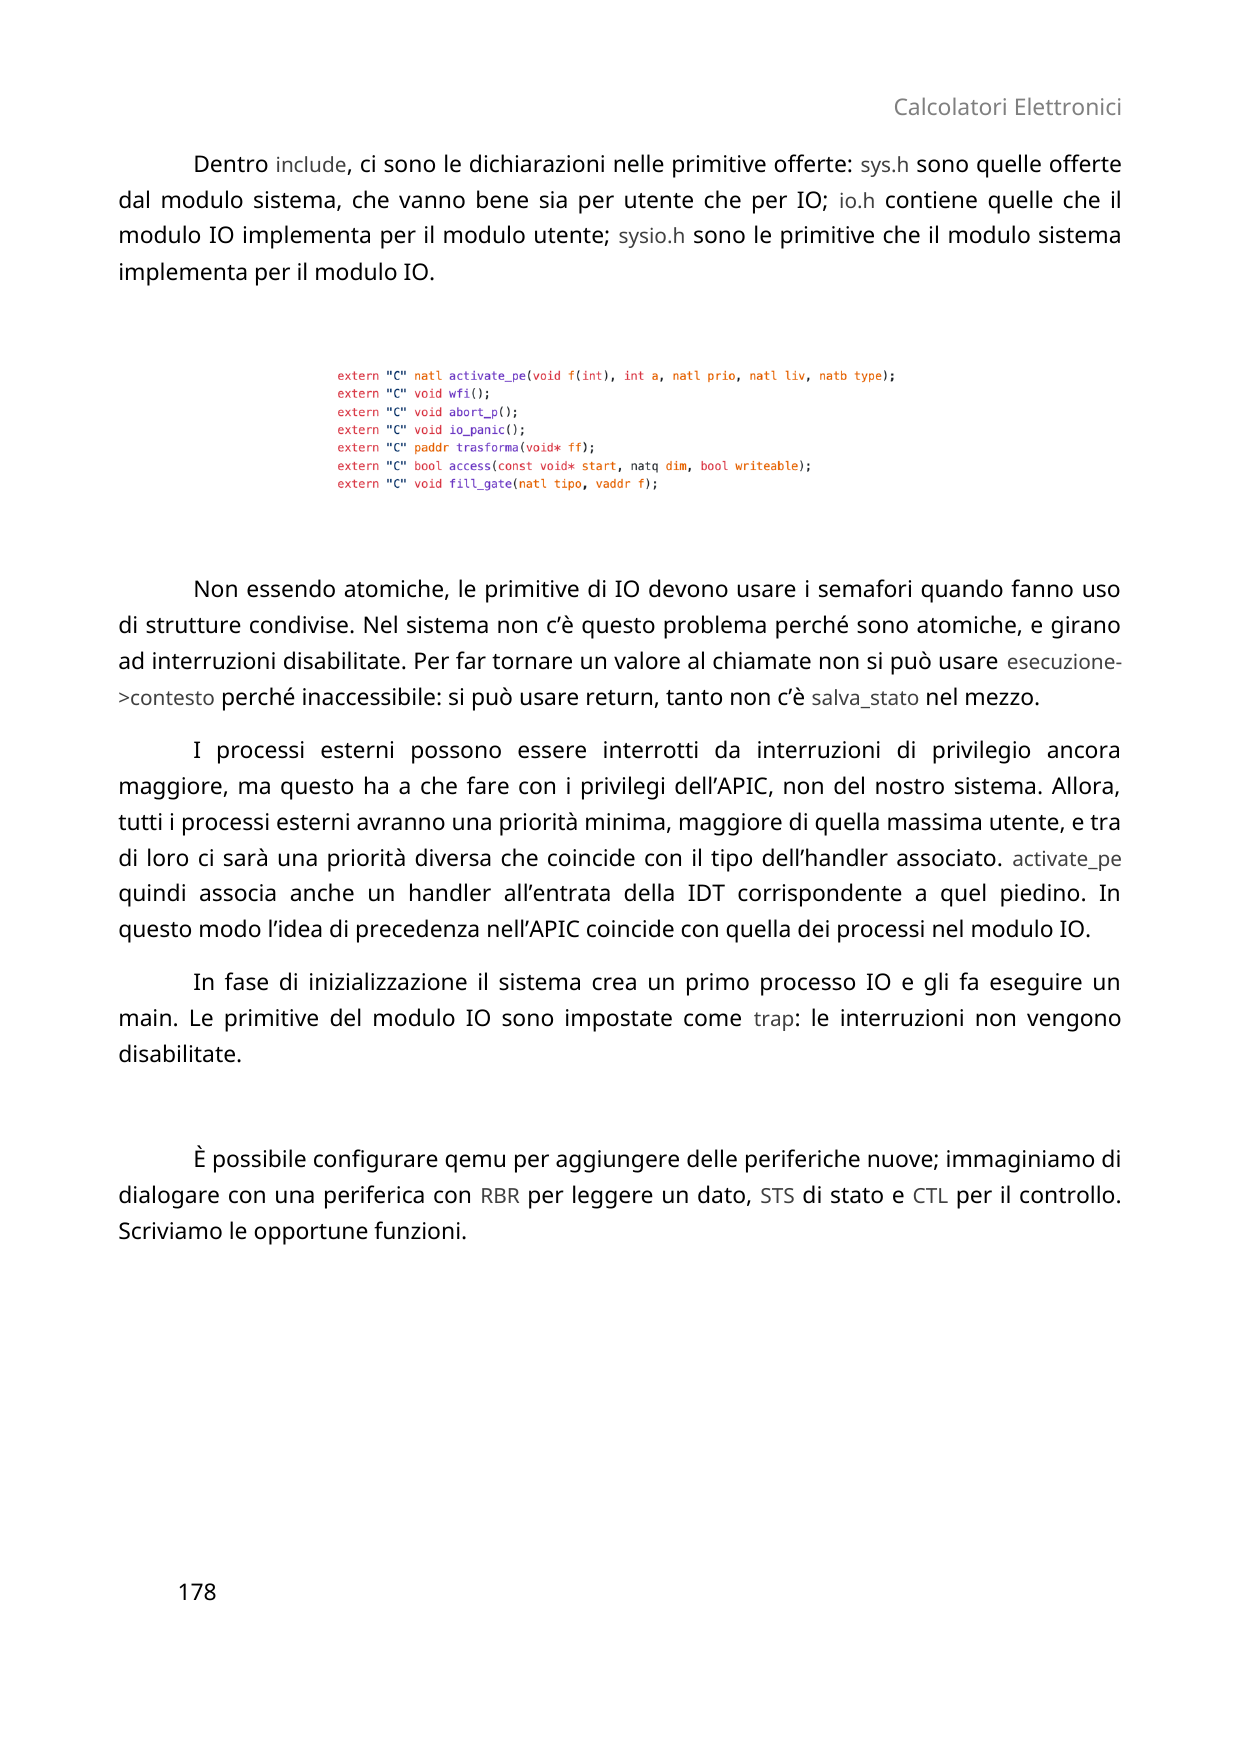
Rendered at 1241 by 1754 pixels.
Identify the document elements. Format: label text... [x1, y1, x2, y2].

text È possibile configurare qemu per aggiungere delle periferiche nuove; immaginiamo di dialogare con una periferica con RBR per leggere un dato, STS di stato e CTL per il controllo. Scriviamo le opportune funzioni. [118, 1143, 1122, 1246]
text In fase di inizializzazione il sistema crea un primo processo IO e gli fa eseguire un main. Le primitive del modulo IO sono impostate come trap: le interruzioni non vengono disabilitate. [118, 966, 1122, 1069]
text Dentro include, ci sono le dichiarazioni nelle primitive offerte: sys.h sono quelle offerte dal modulo sistema, che vanno bene sia per utente che per IO; io.h contiene quelle che il modulo IO implementa per il modulo utente; sysio.h sono le primitive che il modulo sistema implementa per il modulo IO. [118, 148, 1122, 287]
text Non essendo atomiche, le primitive di IO devono usare i semafori quando fanno uso di strutture condivise. Nel sistema non c’è questo problema perché sono atomiche, e girano ad interruzioni disabilitate. Per far tornare un valore al chiamate non si può usare esecuzione->contesto perché inaccessibile: si può usare return, tanto non c’è salva_stato nel mezzo. [118, 573, 1122, 712]
text I processi esterni possono essere interrotti da interruzioni di privilegio ancora maggiore, ma questo ha a che fare con i privilegi dell’APIC, non del nostro sistema. Allora, tutti i processi esterni avranno una priorità minima, maggiore di quella massima utente, e tra di loro ci sarà una priorità diversa che coincide con il tipo dell’handler associato. activate_pe quindi associa anche un handler all’entrata della IDT corrispondente a quel piedino. In questo modo l’idea di precedenza nell’APIC coincide con quella dei processi nel modulo IO. [118, 734, 1122, 944]
picture [328, 360, 972, 500]
